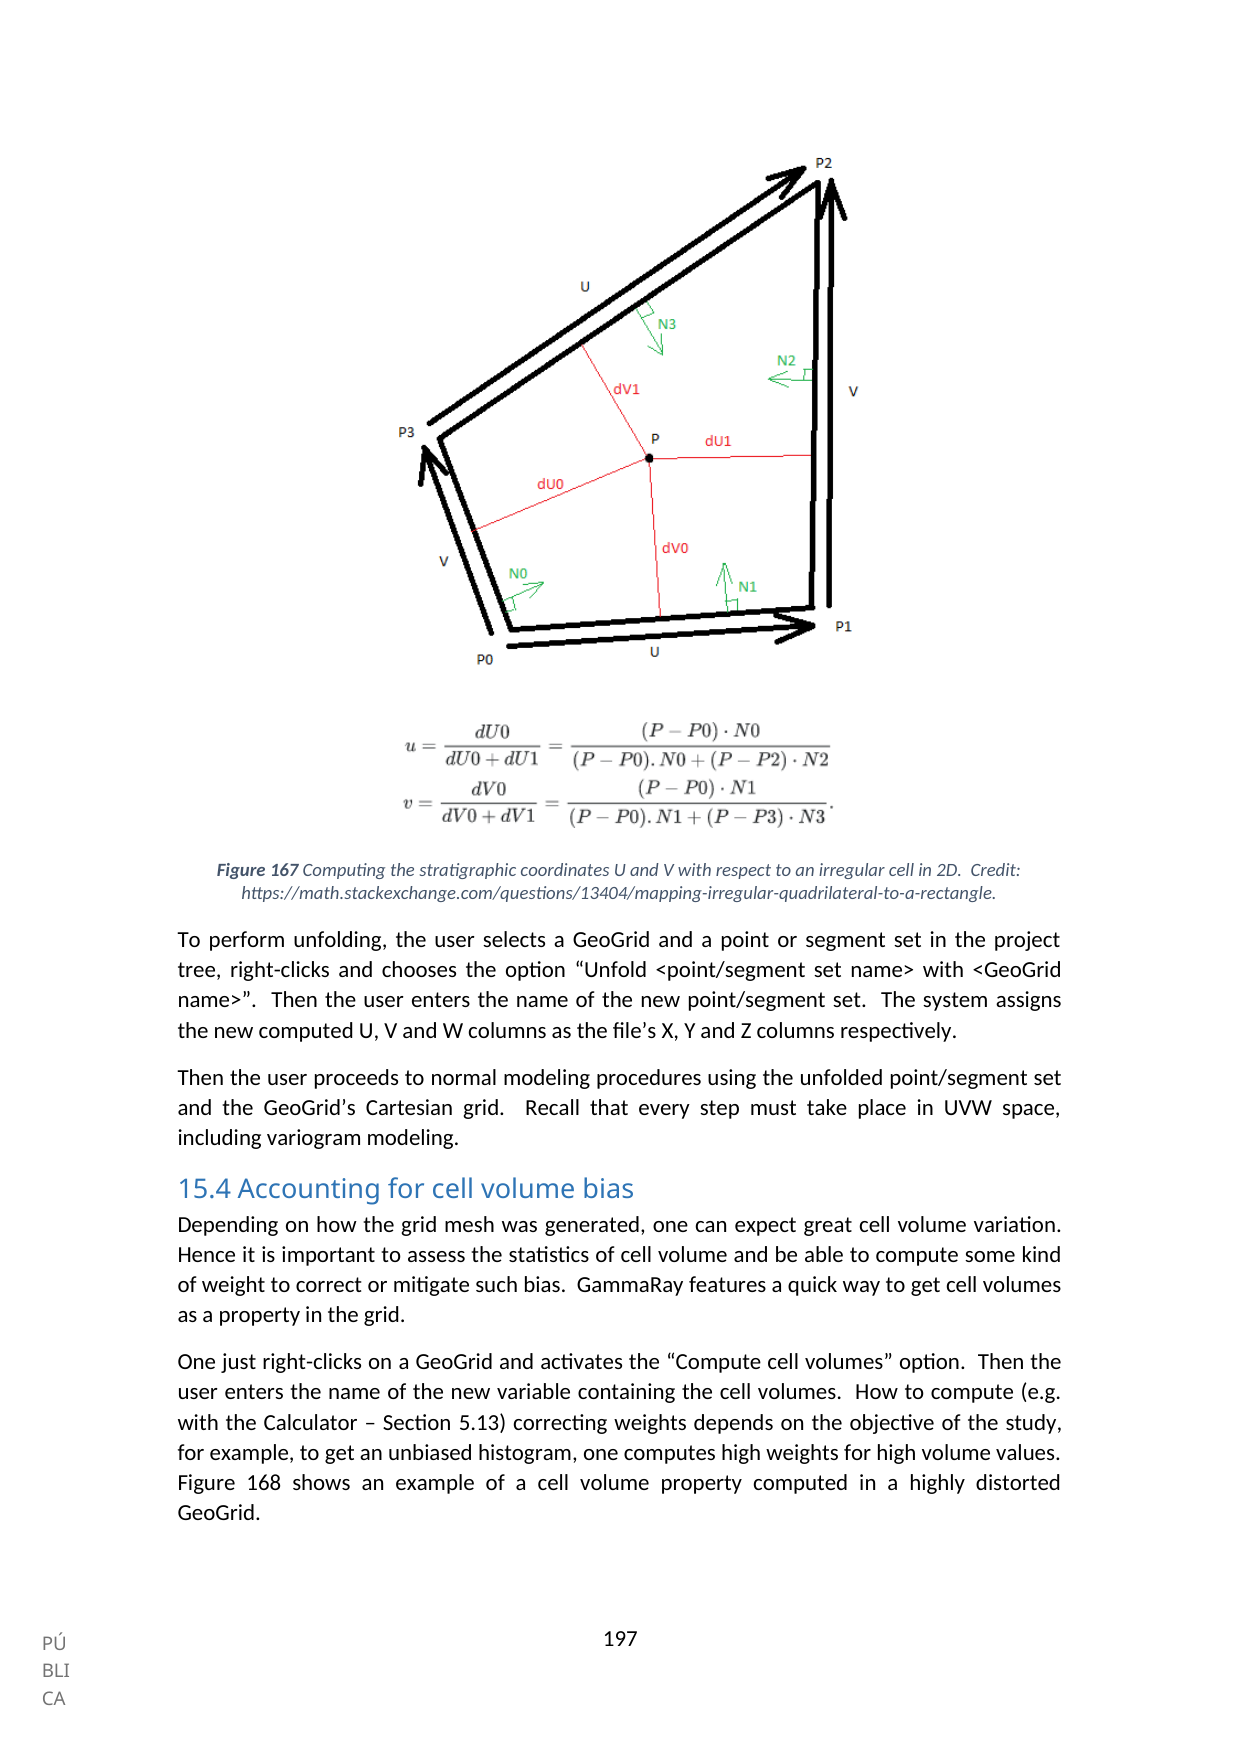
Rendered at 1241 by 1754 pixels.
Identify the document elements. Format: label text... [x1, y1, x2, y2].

text One just right-clicks on a GeoGrid and activates the “Compute cell volumes” option. Then the user enters the name of the new variable containing the cell volumes. How to compute (e.g. with the Calculator – Section 5.13) correcting weights depends on the objective of the study, for example, to get an unbiased histogram, one computes high weights for high volume values. Figure 165 shows an example of a cell volume property computed in a highly distorted GeoGrid. [177, 1347, 1063, 1526]
picture [365, 147, 875, 691]
subtitle Accounting for cell volume bias [177, 1170, 1063, 1207]
text Then the user proceeds to normal modeling procedures using the unfolded point/segment set and the GeoGrid’s Cartesian grid. Recall that every step must take place in UVW space, including variogram modeling. [177, 1063, 1063, 1151]
text To perform unfolding, the user selects a GeoGrid and a point or segment set in the project tree, right-clicks and chooses the option “Unfold <point/segment set name> with <GeoGrid name>”. Then the user enters the name of the new point/segment set. The system assigns the new computed U, V and W columns as the file’s X, Y and Z columns respectively. [177, 925, 1063, 1044]
picture [381, 709, 859, 840]
text Depending on how the grid mesh was generated, one can expect great cell volume variation. Hence it is important to assess the statistics of cell volume and be able to compute some kind of weight to correct or mitigate such bias. GammaRay features a quick way to get cell volumes as a property in the grid. [177, 1210, 1063, 1328]
text Figure 167 Computing the stratigraphic coordinates U and V with respect to an irregular cell in 2D. Credit: https://math.stackexchange.com/questions/13404/mapping-irregular-quadrilateral-to-a-rectangle. [177, 858, 1063, 904]
